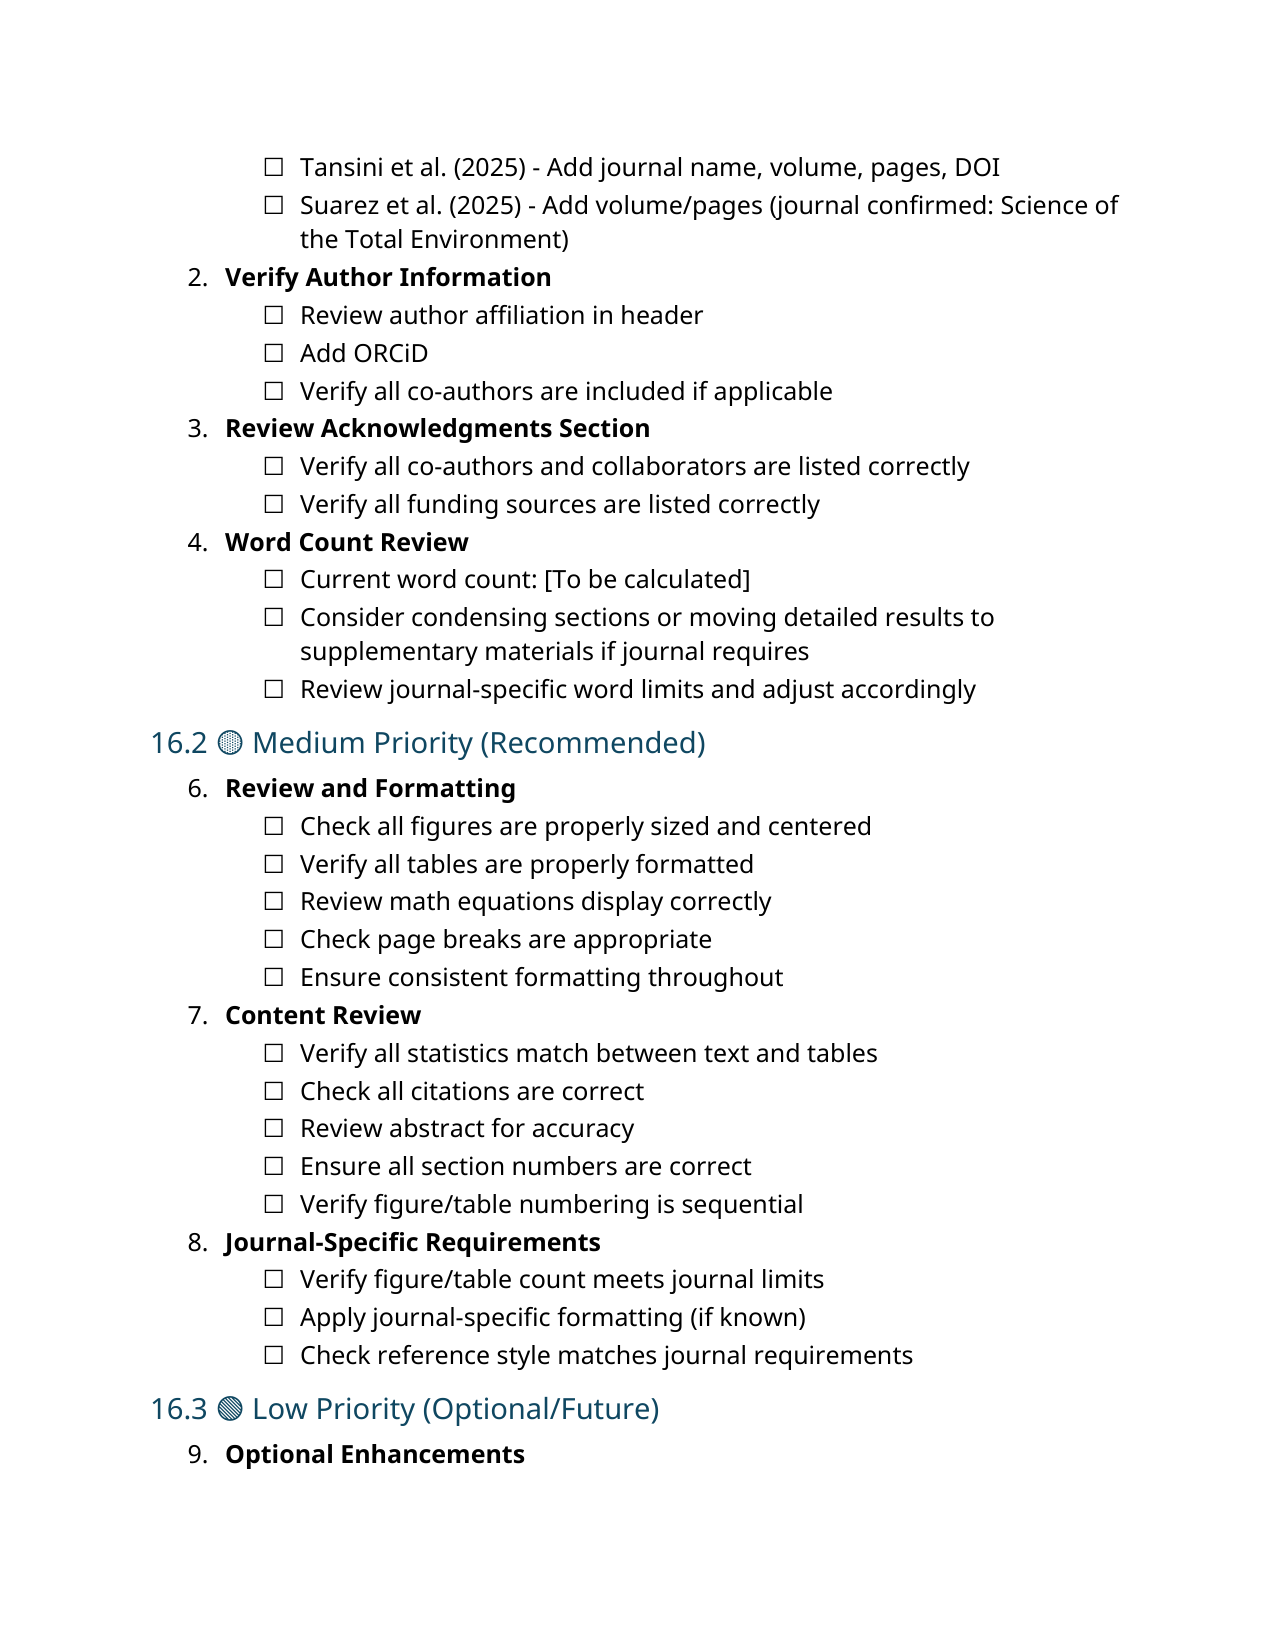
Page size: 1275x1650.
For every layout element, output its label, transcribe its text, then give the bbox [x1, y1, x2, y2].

list Verify Author Information [187, 260, 1125, 294]
list Add ORCiD [262, 335, 1125, 369]
list Tansini et al. (2025) - Add journal name, volume, pages, DOI [262, 150, 1125, 184]
list Review math equations display correctly [262, 884, 1125, 918]
list Word Count Review [187, 524, 1125, 558]
list Review and Formatting [187, 771, 1125, 805]
list Verify all statistics match between text and tables [262, 1035, 1125, 1069]
list Review abstract for accuracy [262, 1111, 1125, 1145]
list Check page breaks are appropriate [262, 922, 1125, 956]
list Apply journal-specific formatting (if known) [262, 1300, 1125, 1334]
list Verify all funding sources are listed correctly [262, 487, 1125, 521]
list Verify all co-authors are included if applicable [262, 373, 1125, 407]
subtitle 16.3 🟢 Low Priority (Optional/Future) [150, 1388, 1125, 1428]
list Ensure consistent formatting throughout [262, 960, 1125, 994]
list Suarez et al. (2025) - Add volume/pages (journal confirmed: Science of the Total Environment) [262, 188, 1125, 256]
list Consider condensing sections or moving detailed results to supplementary materials if journal requires [262, 600, 1125, 668]
list Current word count: [To be calculated] [262, 562, 1125, 596]
list Check all figures are properly sized and centered [262, 808, 1125, 842]
list Check reference style matches journal requirements [262, 1338, 1125, 1372]
list Check all citations are correct [262, 1073, 1125, 1107]
list Review Acknowledgments Section [187, 411, 1125, 445]
list Review author affiliation in header [262, 297, 1125, 332]
list Verify figure/table numbering is sequential [262, 1187, 1125, 1221]
subtitle 16.2 🟡 Medium Priority (Recommended) [150, 723, 1125, 762]
list Review journal-specific word limits and adjust accordingly [262, 672, 1125, 706]
list Content Review [187, 997, 1125, 1032]
list Journal-Specific Requirements [187, 1224, 1125, 1258]
list Optional Enhancements [187, 1437, 1125, 1471]
list Ensure all section numbers are correct [262, 1149, 1125, 1183]
list Verify all co-authors and collaborators are listed correctly [262, 449, 1125, 483]
list Verify figure/table count meets journal limits [262, 1262, 1125, 1296]
list Verify all tables are properly formatted [262, 846, 1125, 880]
